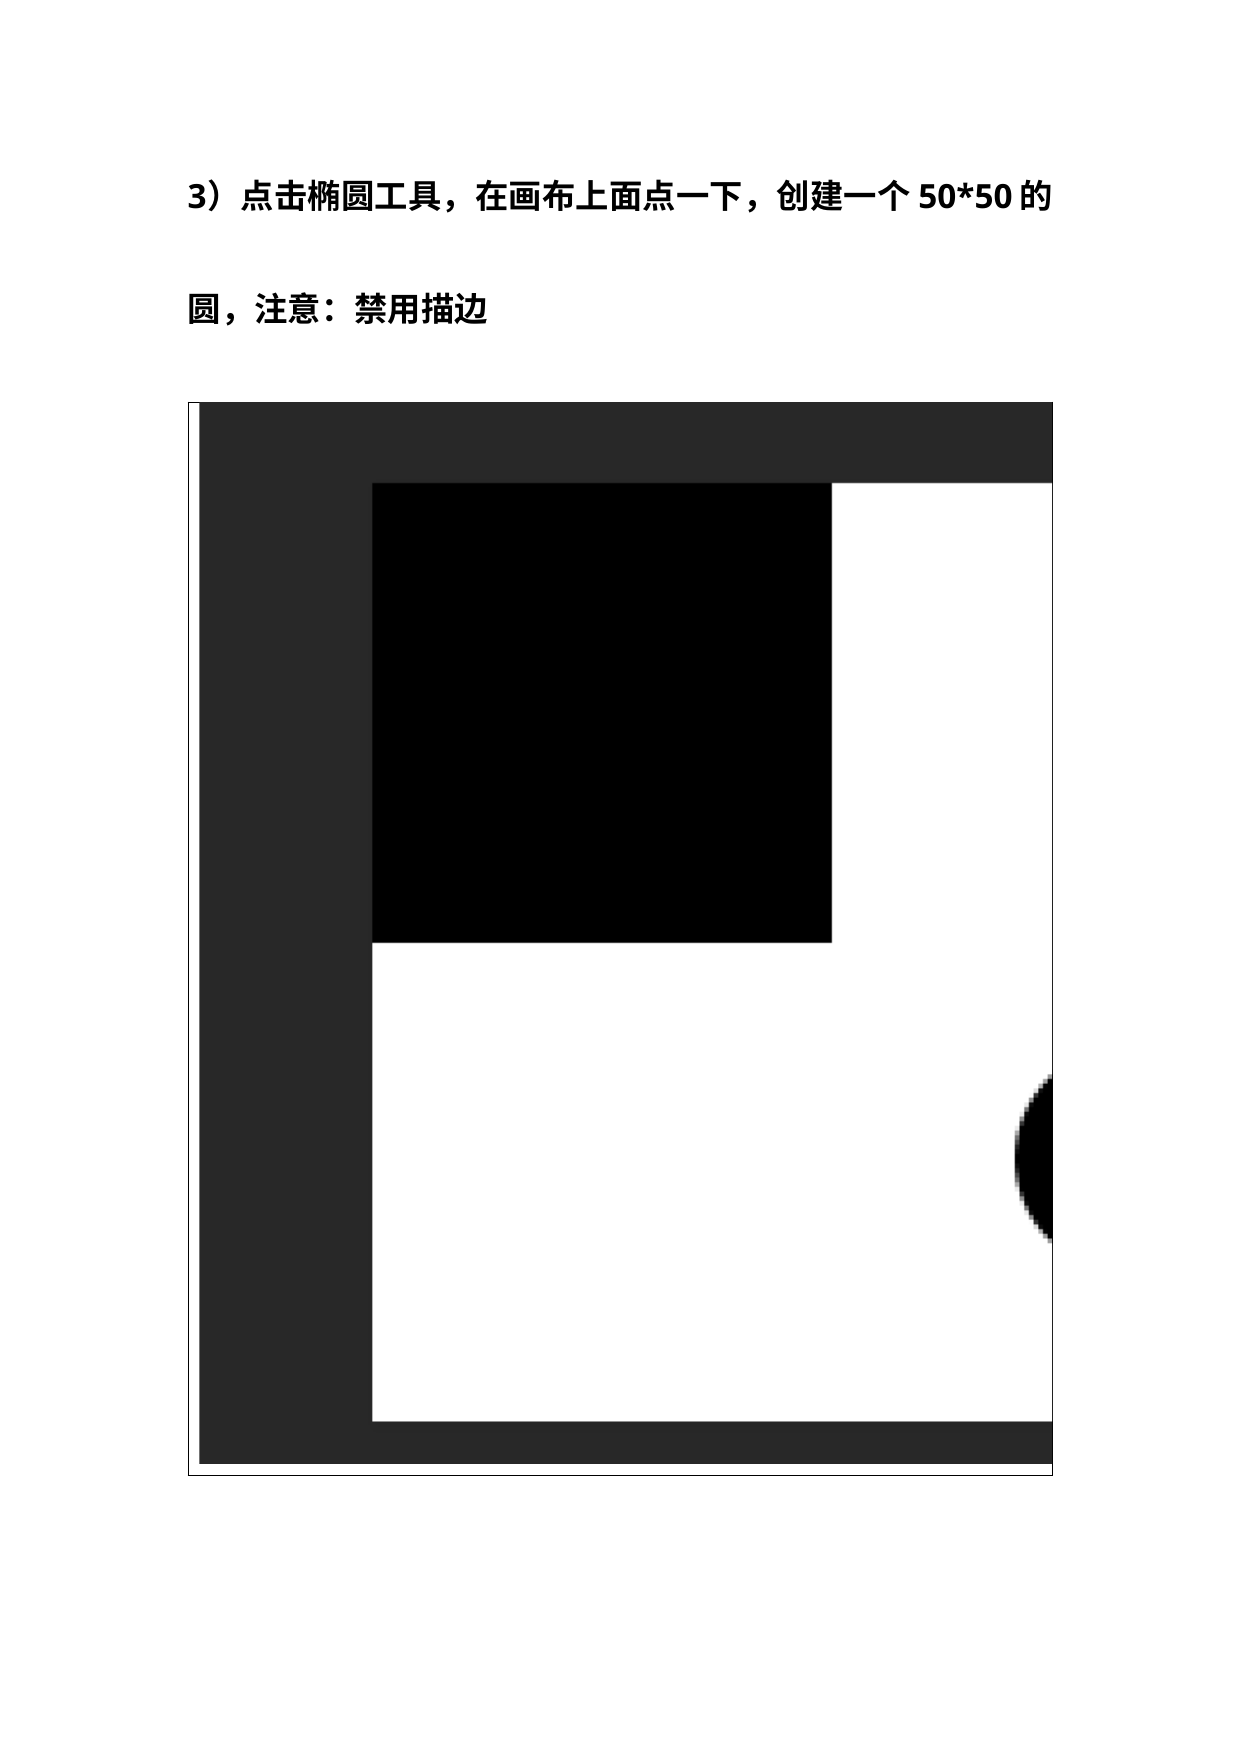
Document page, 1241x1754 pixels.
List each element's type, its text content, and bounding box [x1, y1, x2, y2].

subtitle 3）点击椭圆工具，在画布上面点一下，创建一个50*50的圆，注意：禁用描边 [187, 162, 1053, 339]
table_header [189, 403, 1052, 1475]
picture [199, 402, 1053, 1464]
